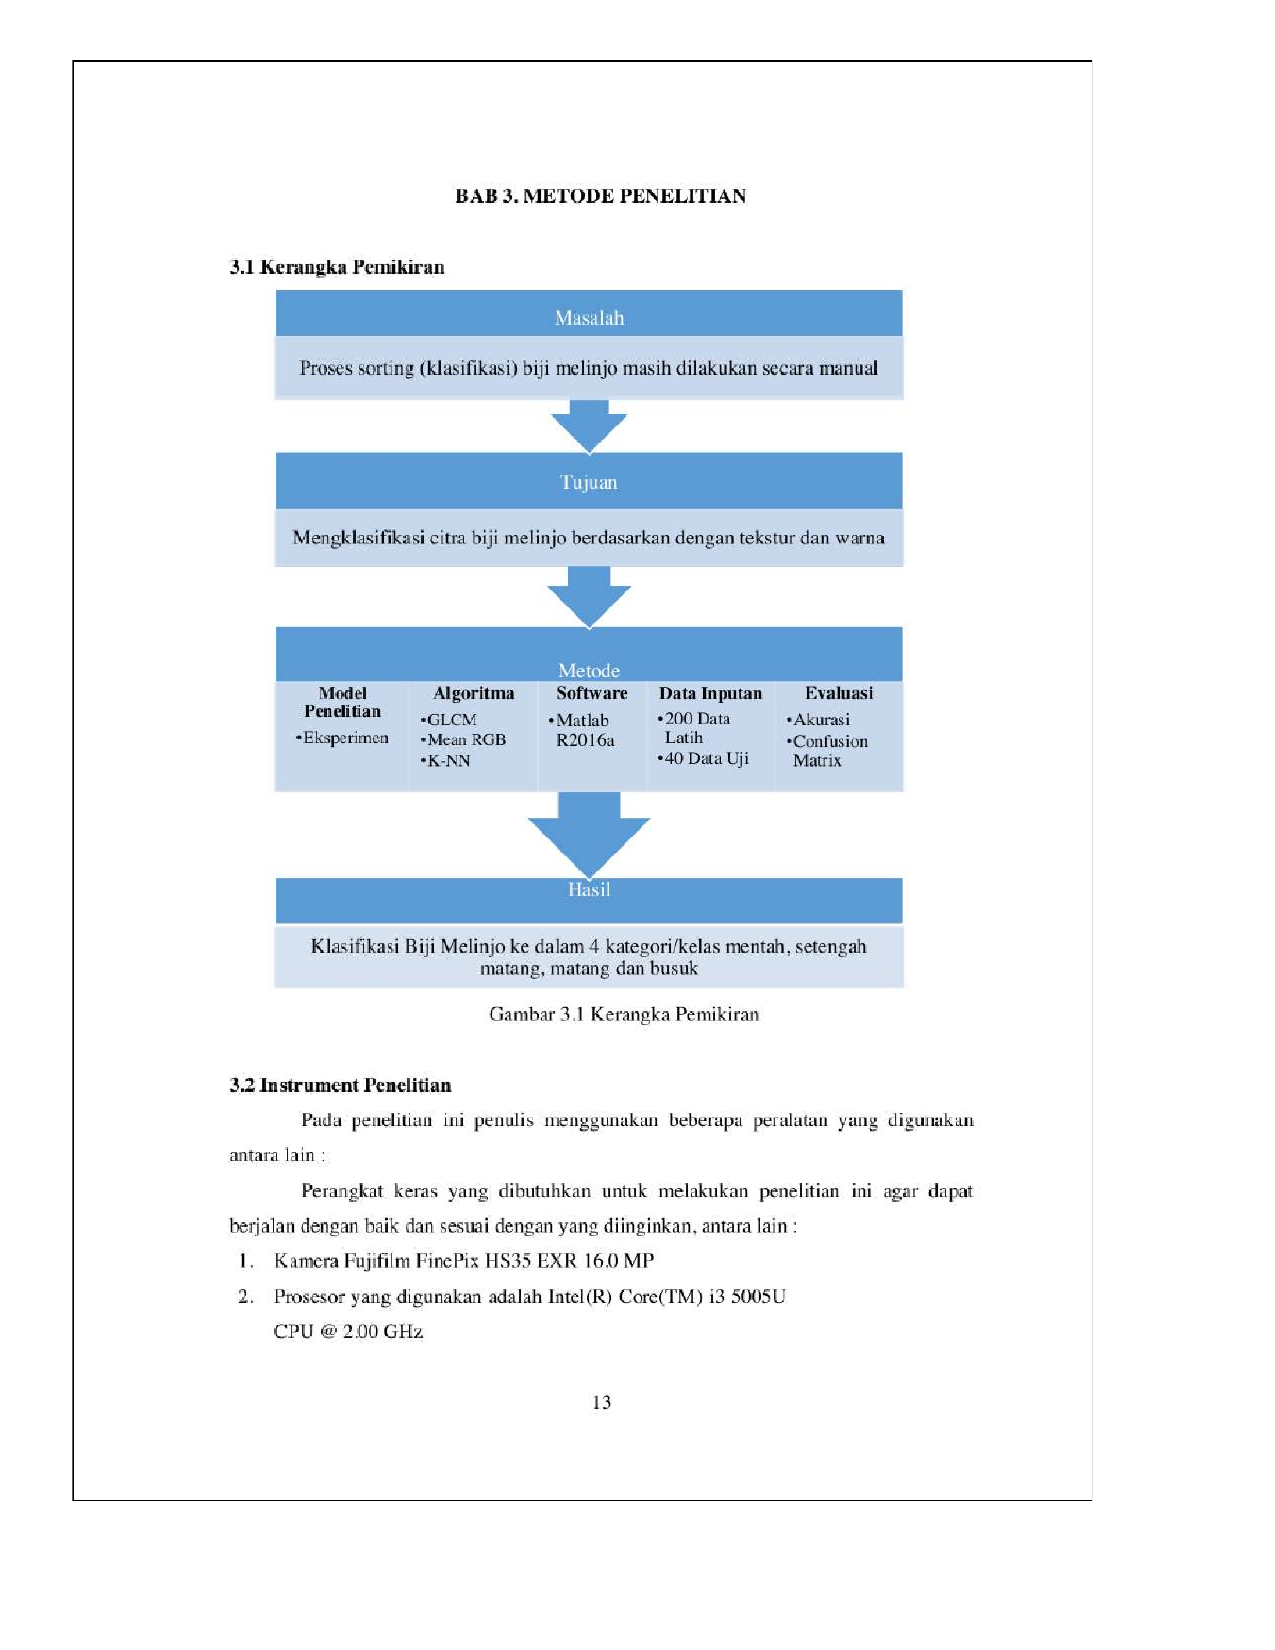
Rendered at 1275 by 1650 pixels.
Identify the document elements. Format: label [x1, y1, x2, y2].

picture [72, 60, 1093, 1501]
